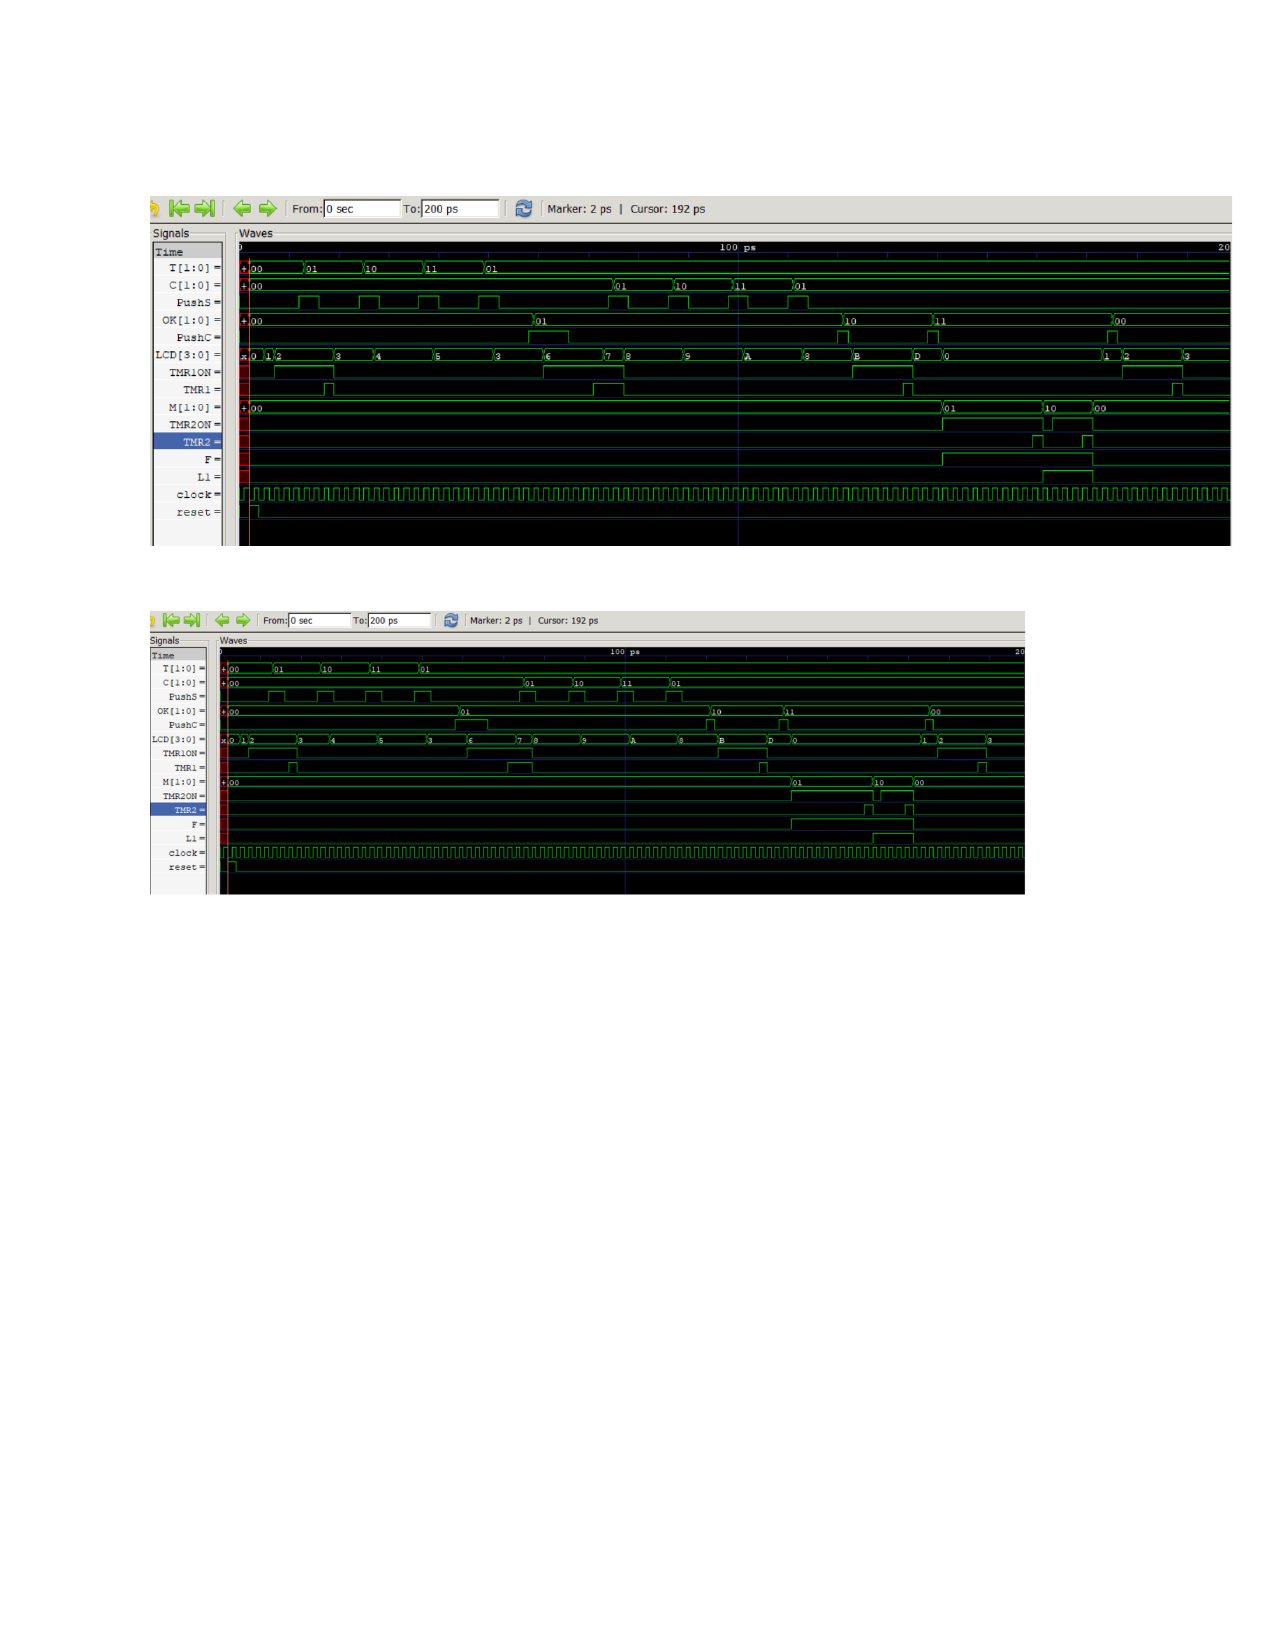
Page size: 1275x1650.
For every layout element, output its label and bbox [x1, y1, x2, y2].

picture [150, 196, 1233, 546]
picture [150, 611, 1025, 895]
